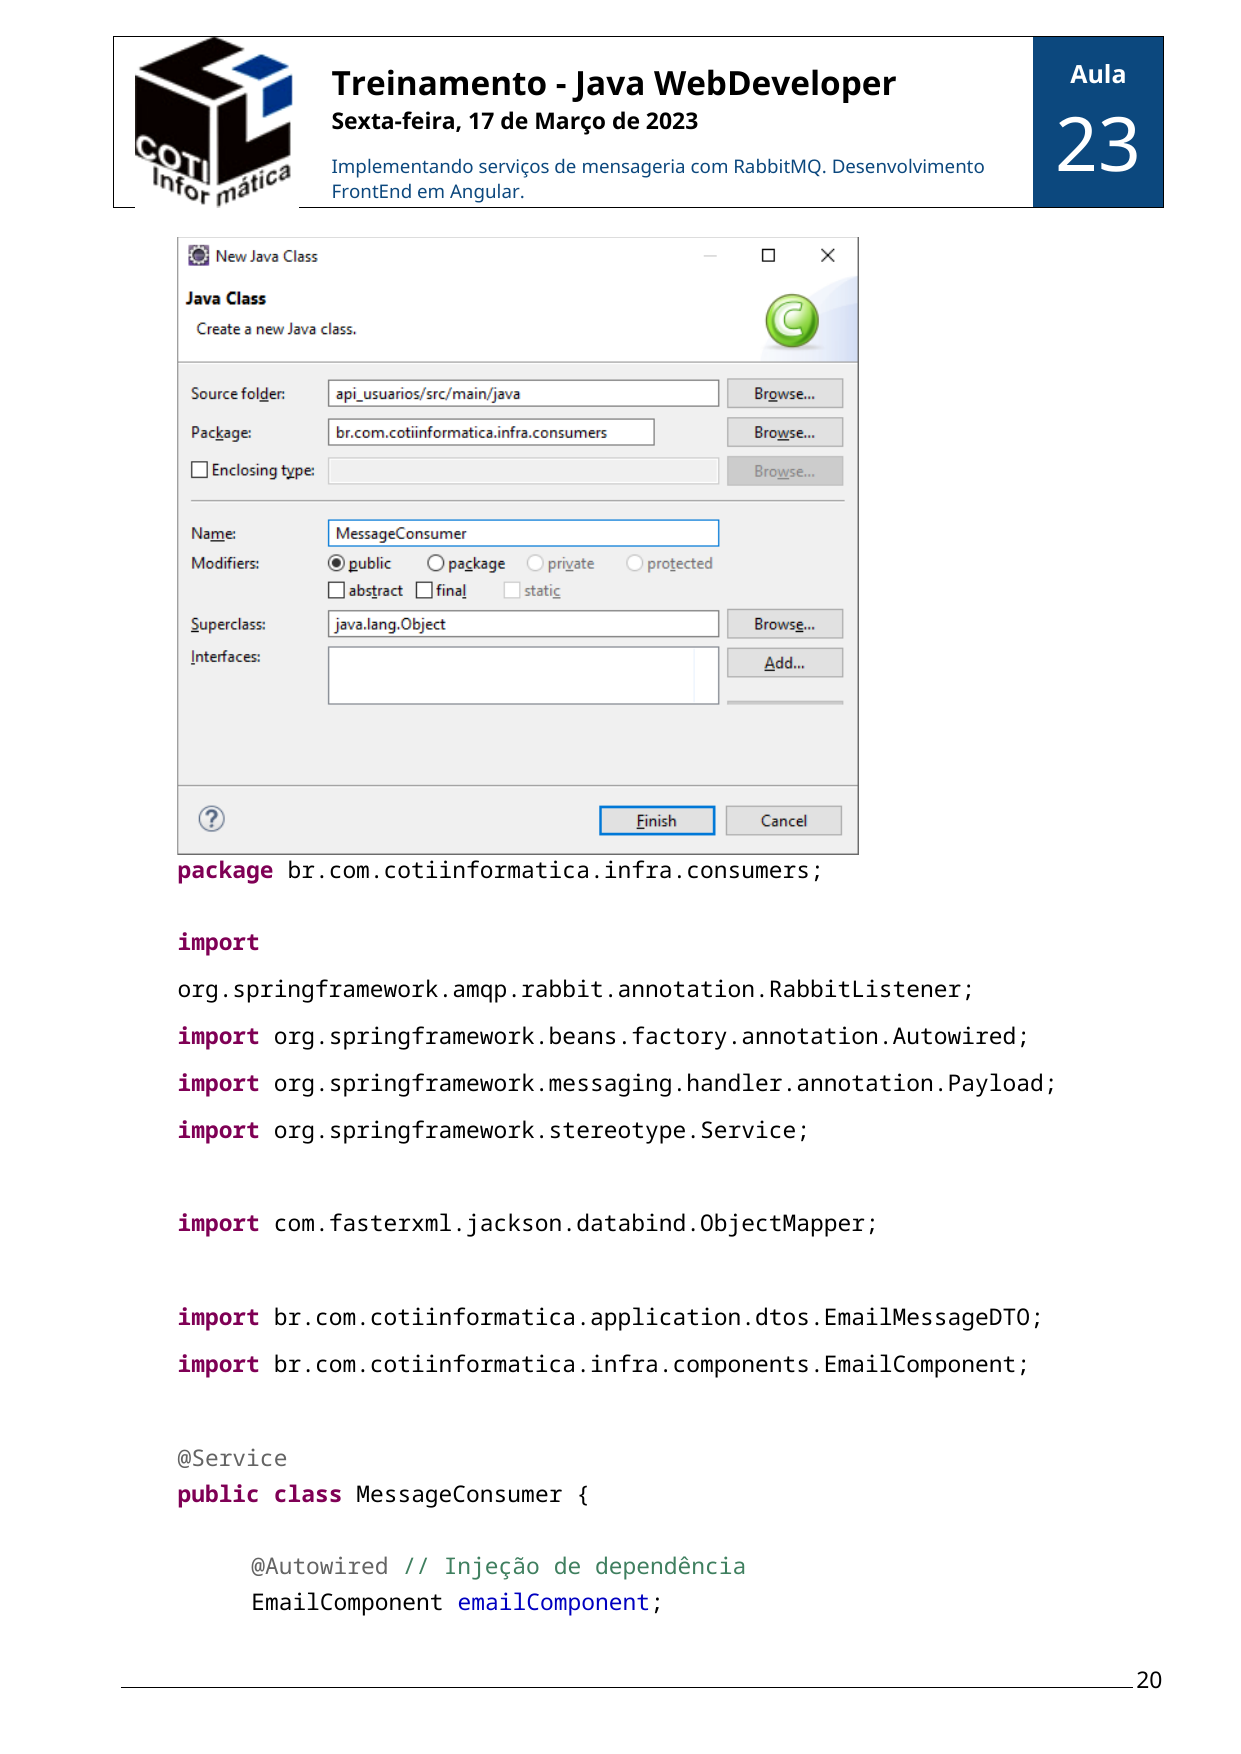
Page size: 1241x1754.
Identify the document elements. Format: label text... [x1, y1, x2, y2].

text import com.fasterxml.jackson.databind.ObjectMapper; [177, 1207, 1063, 1239]
text @Service [177, 1442, 1063, 1473]
text EmailComponent emailComponent; [177, 1586, 1063, 1617]
text import org.springframework.stereotype.Service; [177, 1114, 1063, 1145]
text import org.springframework.messaging.handler.annotation.Payload; [177, 1067, 1063, 1098]
text import br.com.cotiinformatica.application.dtos.EmailMessageDTO; [177, 1301, 1063, 1332]
text import br.com.cotiinformatica.infra.components.EmailComponent; [177, 1348, 1063, 1379]
text public class MessageConsumer { [177, 1478, 1063, 1509]
text @Autowired // Injeção de dependência [177, 1549, 1063, 1581]
picture [177, 237, 859, 855]
text import org.springframework.amqp.rabbit.annotation.RabbitListener; [177, 926, 1063, 1004]
text package br.com.cotiinformatica.infra.consumers; [177, 854, 1063, 886]
text import org.springframework.beans.factory.annotation.Autowired; [177, 1020, 1063, 1051]
